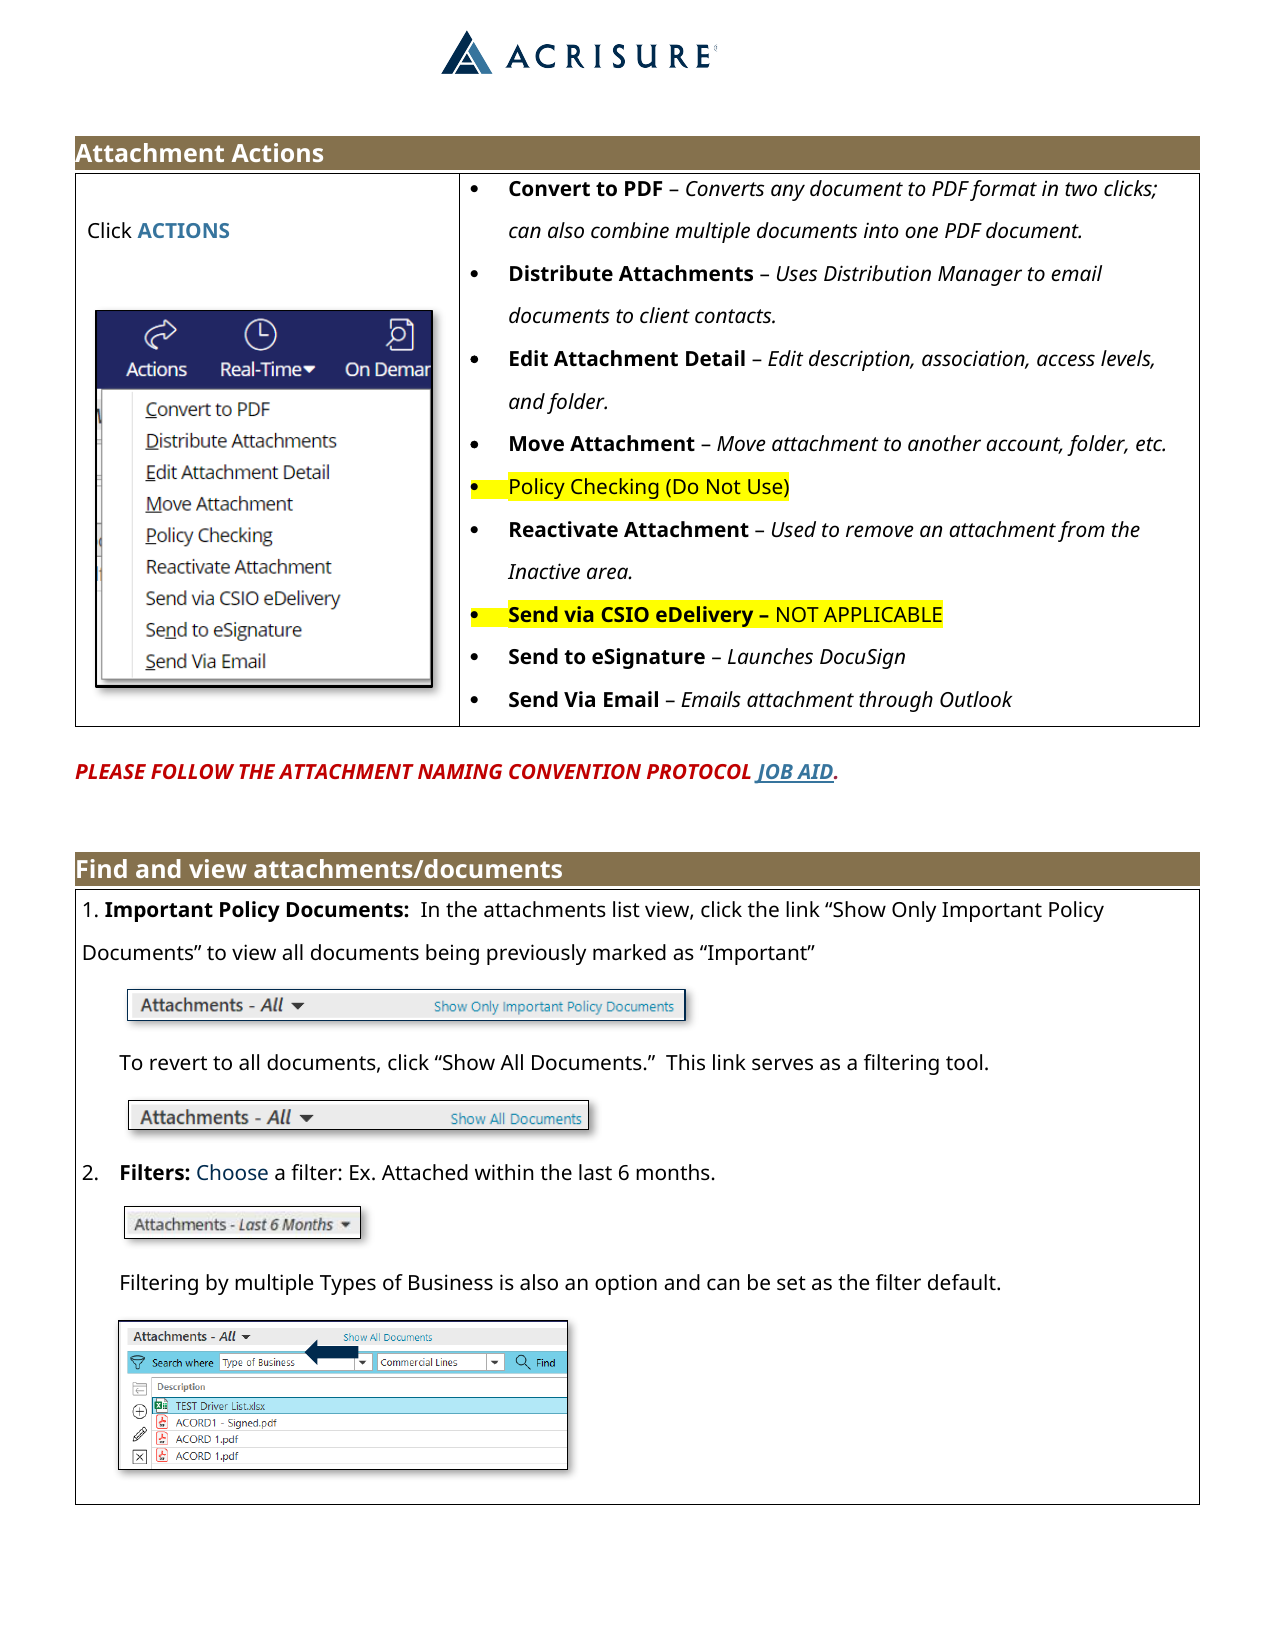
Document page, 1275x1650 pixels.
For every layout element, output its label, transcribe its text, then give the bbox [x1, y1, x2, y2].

picture [129, 1101, 588, 1129]
subtitle Attachment Actions [75, 136, 1200, 170]
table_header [76, 890, 1199, 1504]
text PLEASE FOLLOW THE ATTACHMENT NAMING CONVENTION PROTOCOL JOB AID. [75, 757, 1200, 786]
table_header Convert to PDF – Converts any document to PDF format in two clicks; can also combine multiple documents into one PDF document. Distribute Attachments – Uses Distribution Manager to email documents to client contacts. Edit Attachment Detail – Edit description, association, access levels, and folder. Move Attachment – Move attachment to another account, folder, etc. Policy Checking (Do Not Use) Reactivate Attachment – Used to remove an attachment from the Inactive area. Send via CSIO eDelivery – NOT APPLICABLE Send to eSignature – Launches DocuSign Send Via Email – Emails attachment through Outlook [460, 174, 1199, 726]
subtitle Find and view attachments/documents [75, 852, 1200, 886]
picture [125, 1207, 360, 1238]
picture [97, 311, 431, 686]
picture [128, 990, 684, 1020]
table_header Click ACTIONS [76, 174, 459, 726]
picture [119, 1321, 567, 1469]
picture [439, 23, 718, 80]
